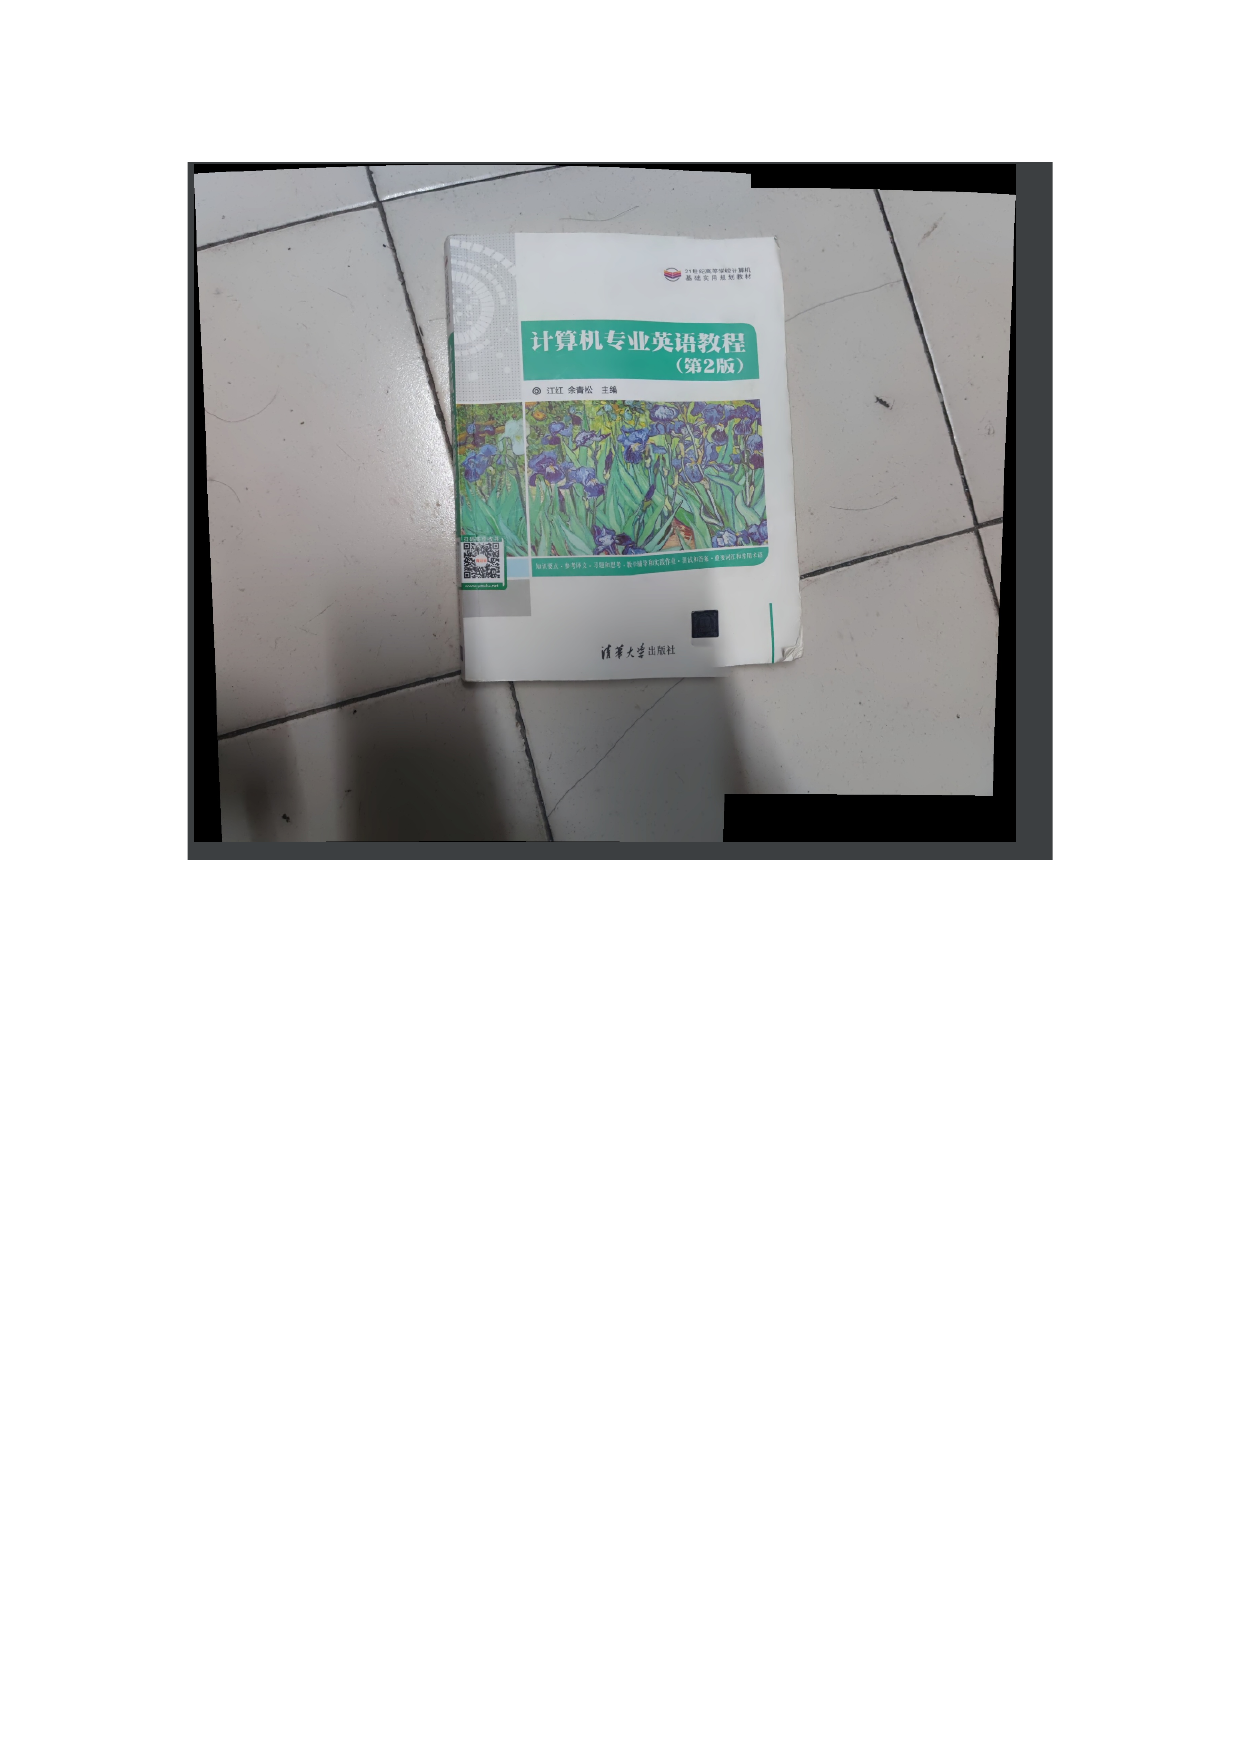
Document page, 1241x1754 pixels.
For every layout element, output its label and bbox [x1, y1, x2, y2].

picture [187, 162, 1053, 860]
